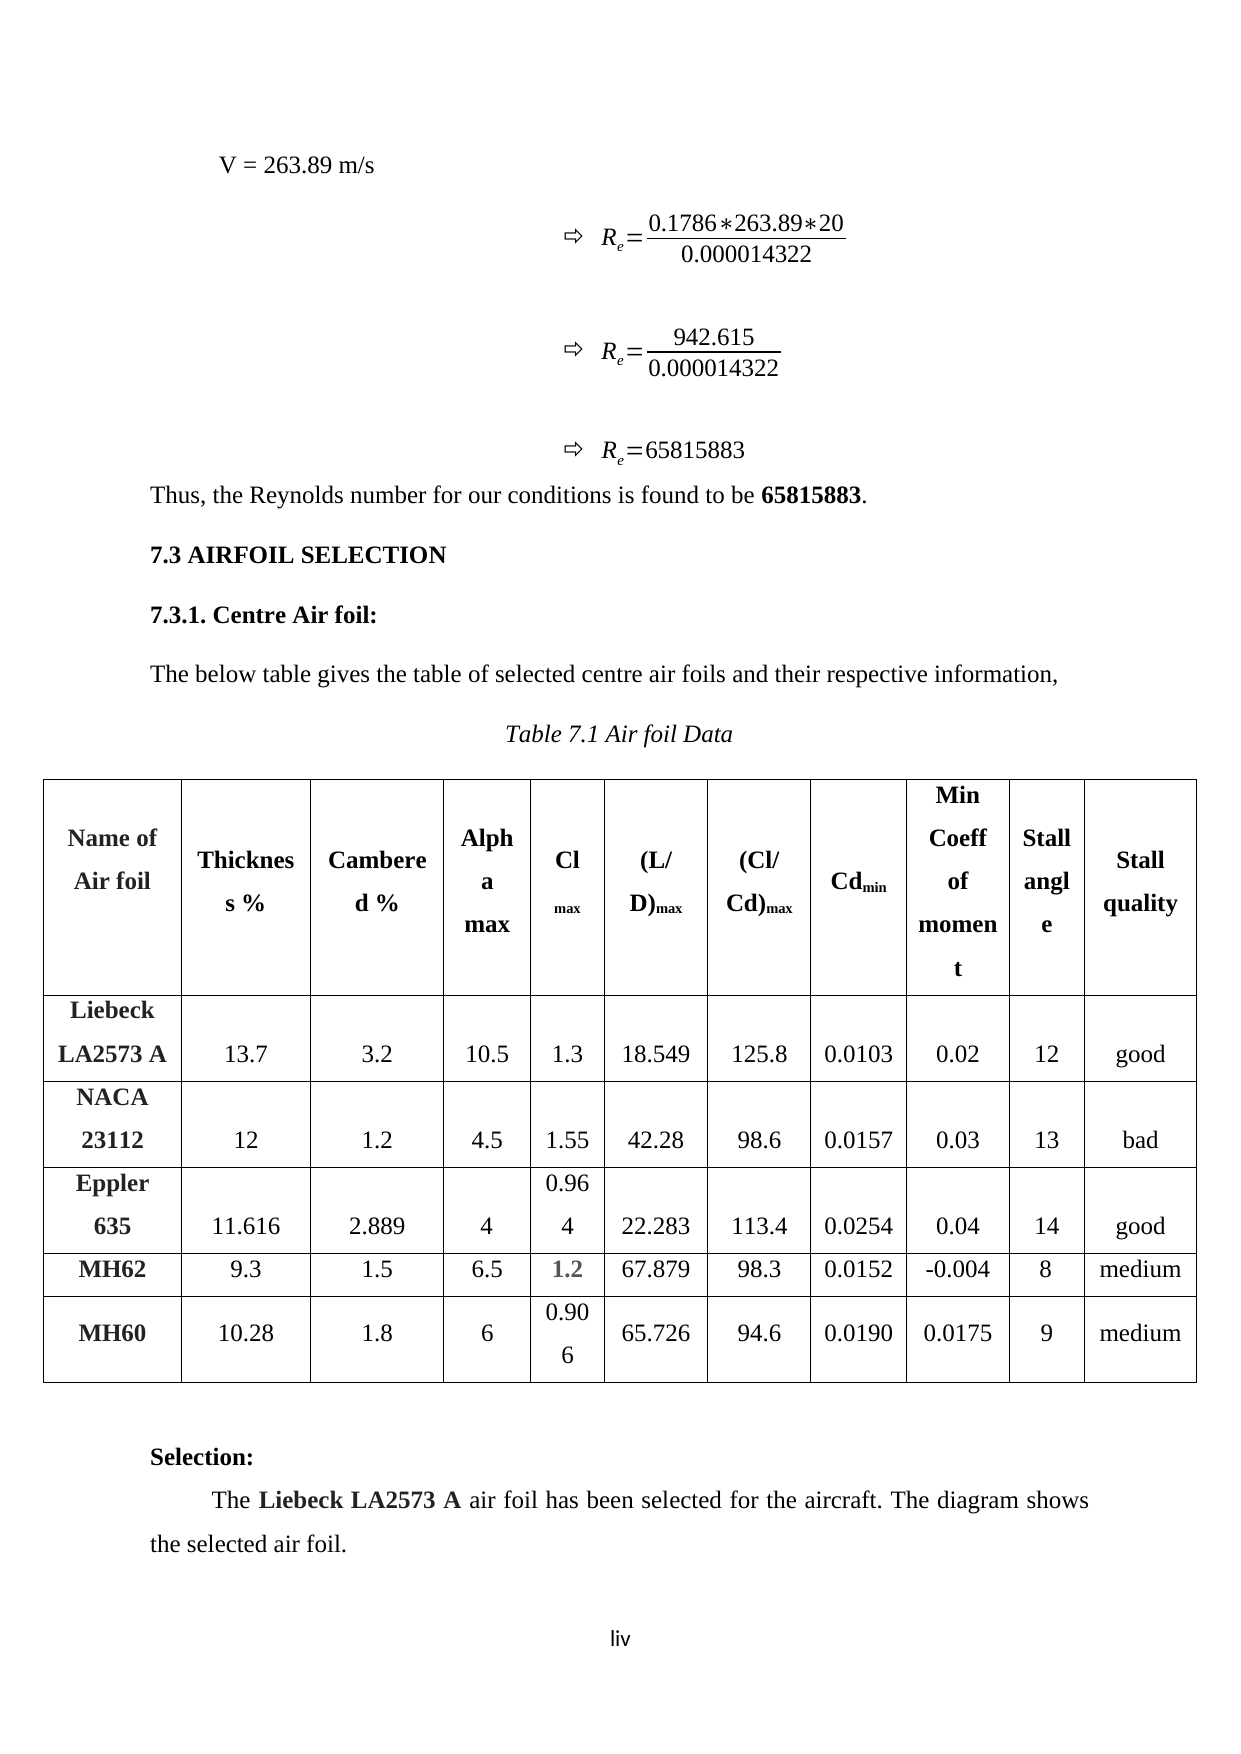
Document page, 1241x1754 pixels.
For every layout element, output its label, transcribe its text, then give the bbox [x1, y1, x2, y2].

table_cell 10.28 [182, 1297, 310, 1382]
table_cell 9 [1010, 1297, 1084, 1382]
table_cell 0.02 [907, 996, 1009, 1081]
table_cell bad [1085, 1082, 1196, 1167]
table_header Stall angle [1010, 780, 1084, 994]
text 7.3 AIRFOIL SELECTION [150, 540, 1090, 569]
table_cell 0.0175 [907, 1297, 1009, 1382]
table_header (Cl/Cd)max [708, 780, 810, 994]
table_cell 113.4 [708, 1168, 810, 1253]
table_cell good [1085, 996, 1196, 1081]
table_cell MH62 [44, 1254, 181, 1296]
table_cell 67.879 [605, 1254, 707, 1296]
table_header Cdmin [811, 780, 906, 994]
table_cell 14 [1010, 1168, 1084, 1253]
table_cell 1.5 [311, 1254, 443, 1296]
table_cell good [1085, 1168, 1196, 1253]
table_cell 6.5 [444, 1254, 530, 1296]
text The below table gives the table of selected centre air foils and their respective information, [150, 659, 1090, 688]
text Thus, the Reynolds number for our conditions is found to be 65815883. [150, 480, 1090, 509]
table_cell 10.5 [444, 996, 530, 1081]
table_cell -0.004 [907, 1254, 1009, 1296]
table_cell 1.55 [531, 1082, 604, 1167]
table_cell 13 [1010, 1082, 1084, 1167]
table_cell 65.726 [605, 1297, 707, 1382]
table_cell 0.04 [907, 1168, 1009, 1253]
table_cell 18.549 [605, 996, 707, 1081]
table_cell 98.3 [708, 1254, 810, 1296]
table_header Name of Air foil [44, 780, 181, 994]
table_cell NACA 23112 [44, 1082, 181, 1167]
table_cell 9.3 [182, 1254, 310, 1296]
table_cell 0.0190 [811, 1297, 906, 1382]
table_cell 3.2 [311, 996, 443, 1081]
table_header Thickness % [182, 780, 310, 994]
table_cell 12 [1010, 996, 1084, 1081]
table_header Stall quality [1085, 780, 1196, 994]
table_cell 1.8 [311, 1297, 443, 1382]
table_header Alpha max [444, 780, 530, 994]
table_cell 0.906 [531, 1297, 604, 1382]
table_header Cl max [531, 780, 604, 994]
table_cell 12 [182, 1082, 310, 1167]
table_cell 1.3 [531, 996, 604, 1081]
table_header Cambered % [311, 780, 443, 994]
table_cell 0.0254 [811, 1168, 906, 1253]
table_cell 42.28 [605, 1082, 707, 1167]
table_cell 4 [444, 1168, 530, 1253]
text Table 7.1 Air foil Data [150, 719, 1090, 748]
table_cell 6 [444, 1297, 530, 1382]
table_cell MH60 [44, 1297, 181, 1382]
table_cell 98.6 [708, 1082, 810, 1167]
text 7.3.1. Centre Air foil: [150, 600, 1090, 628]
table_cell medium [1085, 1254, 1196, 1296]
table_cell Eppler 635 [44, 1168, 181, 1253]
table_cell 1.2 [531, 1254, 604, 1296]
table_cell 1.2 [311, 1082, 443, 1167]
table_cell 0.0152 [811, 1254, 906, 1296]
table_cell 11.616 [182, 1168, 310, 1253]
text V = 263.89 m/s [150, 150, 1090, 179]
table_cell 94.6 [708, 1297, 810, 1382]
table_cell medium [1085, 1297, 1196, 1382]
table_cell 0.964 [531, 1168, 604, 1253]
table_cell 125.8 [708, 996, 810, 1081]
table_cell 0.0157 [811, 1082, 906, 1167]
table_cell Liebeck LA2573 A [44, 996, 181, 1081]
table_cell 4.5 [444, 1082, 530, 1167]
table_cell 13.7 [182, 996, 310, 1081]
table_cell 2.889 [311, 1168, 443, 1253]
table_header (L/D)max [605, 780, 707, 994]
table_cell 0.0103 [811, 996, 906, 1081]
table_cell 0.03 [907, 1082, 1009, 1167]
text Selection: The Liebeck LA2573 A air foil has been selected for the aircraft. The diagram shows the selected air foil. [150, 1442, 1090, 1557]
table_header Min Coeff of moment [907, 780, 1009, 994]
table_cell 22.283 [605, 1168, 707, 1253]
table_cell 8 [1010, 1254, 1084, 1296]
